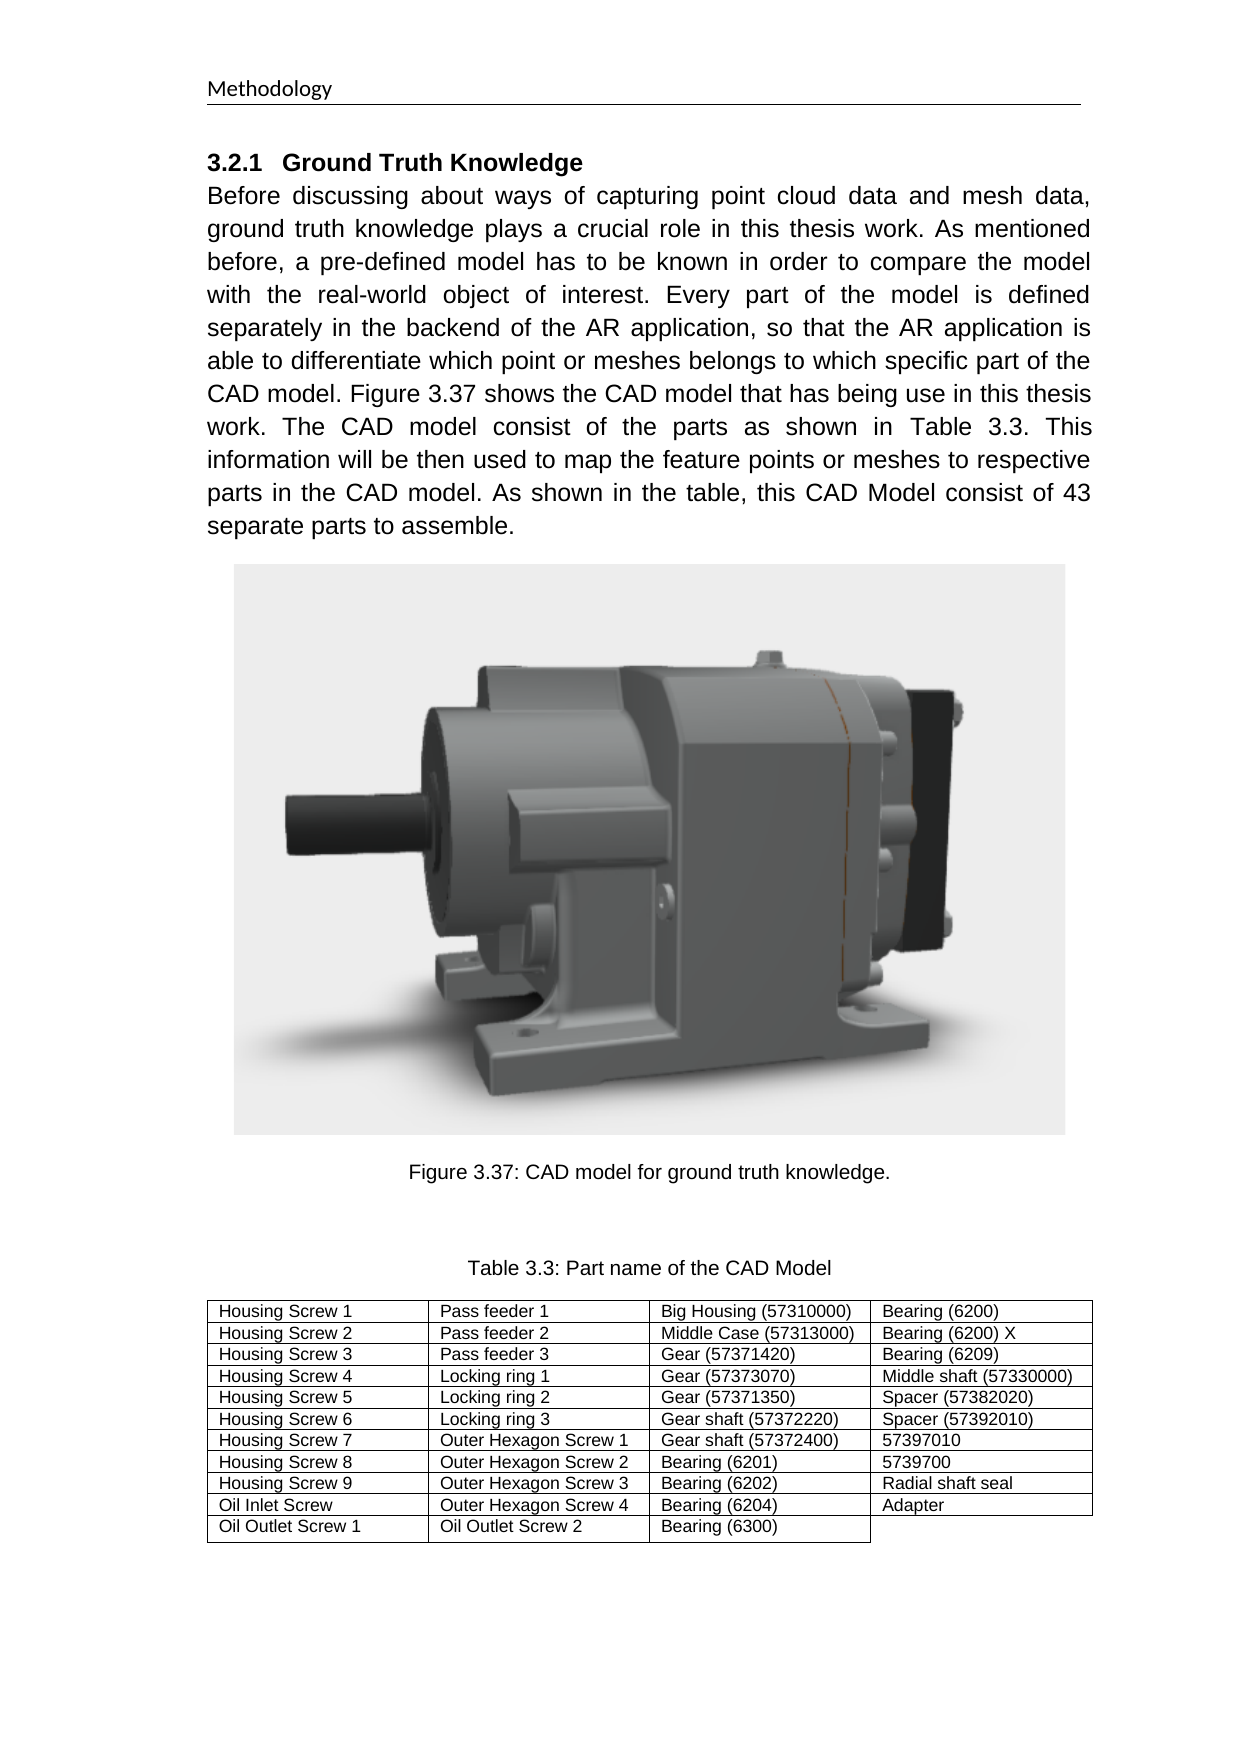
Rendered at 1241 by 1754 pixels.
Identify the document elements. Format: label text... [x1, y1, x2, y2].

table_cell Locking ring 1 [429, 1366, 649, 1386]
table_cell Oil Inlet Screw [208, 1494, 428, 1515]
table_cell Spacer (57392010) [871, 1409, 1092, 1429]
table_header Bearing (6200) [871, 1301, 1092, 1322]
table_cell Bearing (6204) [650, 1494, 870, 1515]
table_cell Housing Screw 7 [208, 1430, 428, 1450]
table_cell Housing Screw 3 [208, 1344, 428, 1364]
table_cell Housing Screw 5 [208, 1387, 428, 1407]
table_cell Outer Hexagon Screw 3 [429, 1473, 649, 1493]
table_cell Gear (57371420) [650, 1344, 870, 1364]
table_cell Gear (57371350) [650, 1387, 870, 1407]
table_cell Outer Hexagon Screw 4 [429, 1494, 649, 1515]
table_cell Bearing (6200) X [871, 1323, 1092, 1343]
table_cell Housing Screw 9 [208, 1473, 428, 1493]
table_cell Locking ring 3 [429, 1409, 649, 1429]
table_cell Middle Case (57313000) [650, 1323, 870, 1343]
table_cell Bearing (6300) [650, 1516, 870, 1542]
table_cell Locking ring 2 [429, 1387, 649, 1407]
table_header Housing Screw 1 [208, 1301, 428, 1322]
table_cell Housing Screw 8 [208, 1451, 428, 1472]
table_cell Gear shaft (57372220) [650, 1409, 870, 1429]
table_cell Gear (57373070) [650, 1366, 870, 1386]
table_cell Bearing (6209) [871, 1344, 1092, 1364]
picture [233, 564, 1066, 1135]
table_cell Pass feeder 2 [429, 1323, 649, 1343]
table_header Pass feeder 1 [429, 1301, 649, 1322]
table_cell Pass feeder 3 [429, 1344, 649, 1364]
table_cell Bearing (6201) [650, 1451, 870, 1472]
table_cell Outer Hexagon Screw 1 [429, 1430, 649, 1450]
table_cell Oil Outlet Screw 1 [208, 1516, 428, 1542]
table_cell 5739700 [871, 1451, 1092, 1472]
table_cell Outer Hexagon Screw 2 [429, 1451, 649, 1472]
table_cell Housing Screw 6 [208, 1409, 428, 1429]
table_cell Spacer (57382020) [871, 1387, 1092, 1407]
table_cell 57397010 [871, 1430, 1092, 1450]
table_cell Middle shaft (57330000) [871, 1366, 1092, 1386]
table_cell Housing Screw 2 [208, 1323, 428, 1343]
table_header Big Housing (57310000) [650, 1301, 870, 1322]
table_cell Gear shaft (57372400) [650, 1430, 870, 1450]
subtitle Ground Truth Knowledge [207, 148, 1092, 176]
table_cell Radial shaft seal [871, 1473, 1092, 1493]
table_cell Bearing (6202) [650, 1473, 870, 1493]
table_cell Adapter [871, 1494, 1092, 1515]
table_cell Housing Screw 4 [208, 1366, 428, 1386]
table_cell Oil Outlet Screw 2 [429, 1516, 649, 1542]
